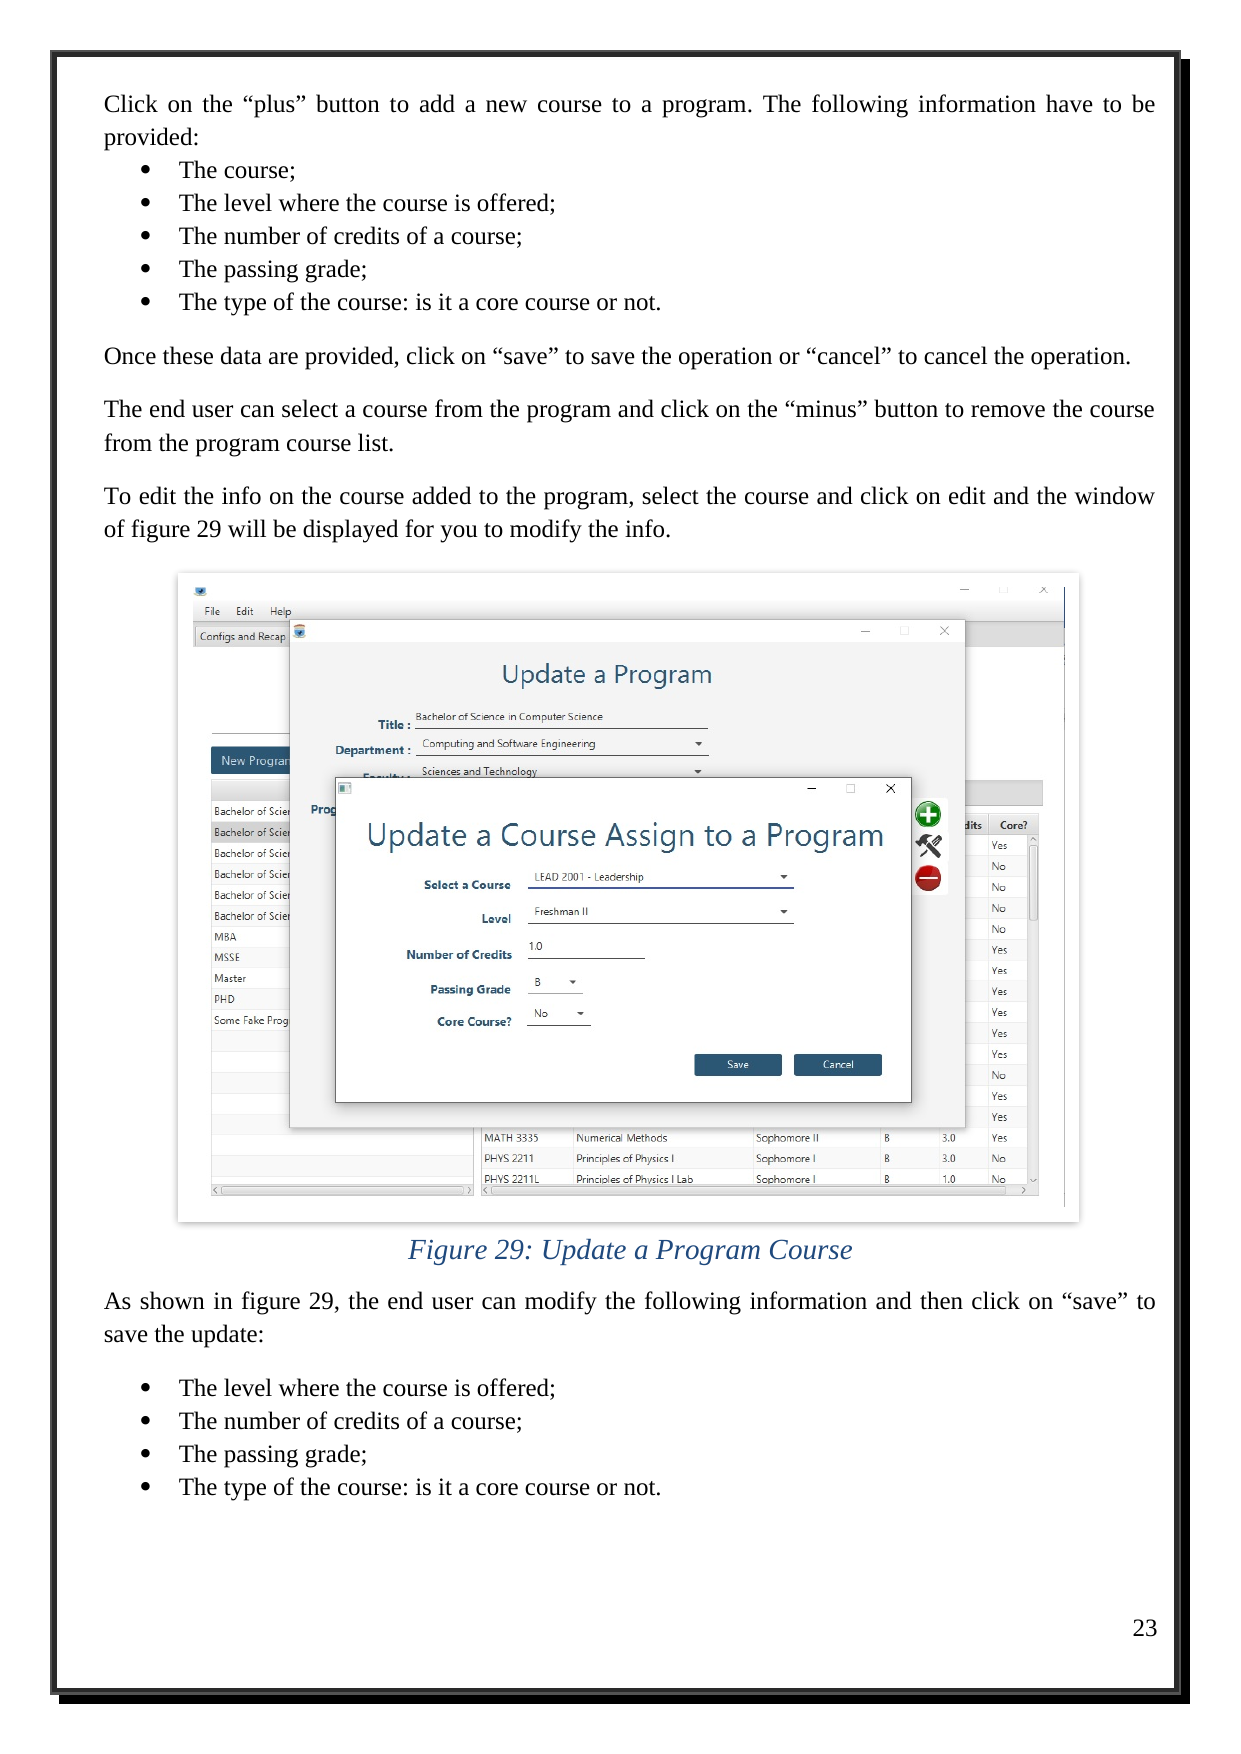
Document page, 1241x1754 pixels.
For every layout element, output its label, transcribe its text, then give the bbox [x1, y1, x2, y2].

list The level where the course is offered; [141, 1373, 1157, 1402]
list The passing grade; [141, 1439, 1157, 1468]
text To edit the info on the course added to the program, select the course and click on edit and the window of figure 29 will be displayed for you to modify the info. [103, 481, 1157, 543]
text Once these data are provided, click on “save” to save the operation or “cancel” to cancel the operation. [103, 341, 1157, 369]
text Click on the “plus” button to add a new course to a program. The following information have to be provided: [103, 89, 1157, 151]
text Figure 29: Update a Program Course [103, 1232, 1157, 1266]
list The number of credits of a course; [141, 1406, 1157, 1435]
list The level where the course is offered; [141, 188, 1157, 217]
list The type of the course: is it a core course or not. [141, 1472, 1157, 1501]
text As shown in figure 29, the end user can modify the following information and then click on “save” to save the update: [103, 1286, 1157, 1348]
list The number of credits of a course; [141, 221, 1157, 249]
text The end user can select a course from the program and click on the “minus” button to remove the course from the program course list. [103, 394, 1157, 456]
list The passing grade; [141, 254, 1157, 283]
list The course; [141, 155, 1157, 183]
picture [193, 587, 1065, 1207]
list The type of the course: is it a core course or not. [141, 287, 1157, 316]
